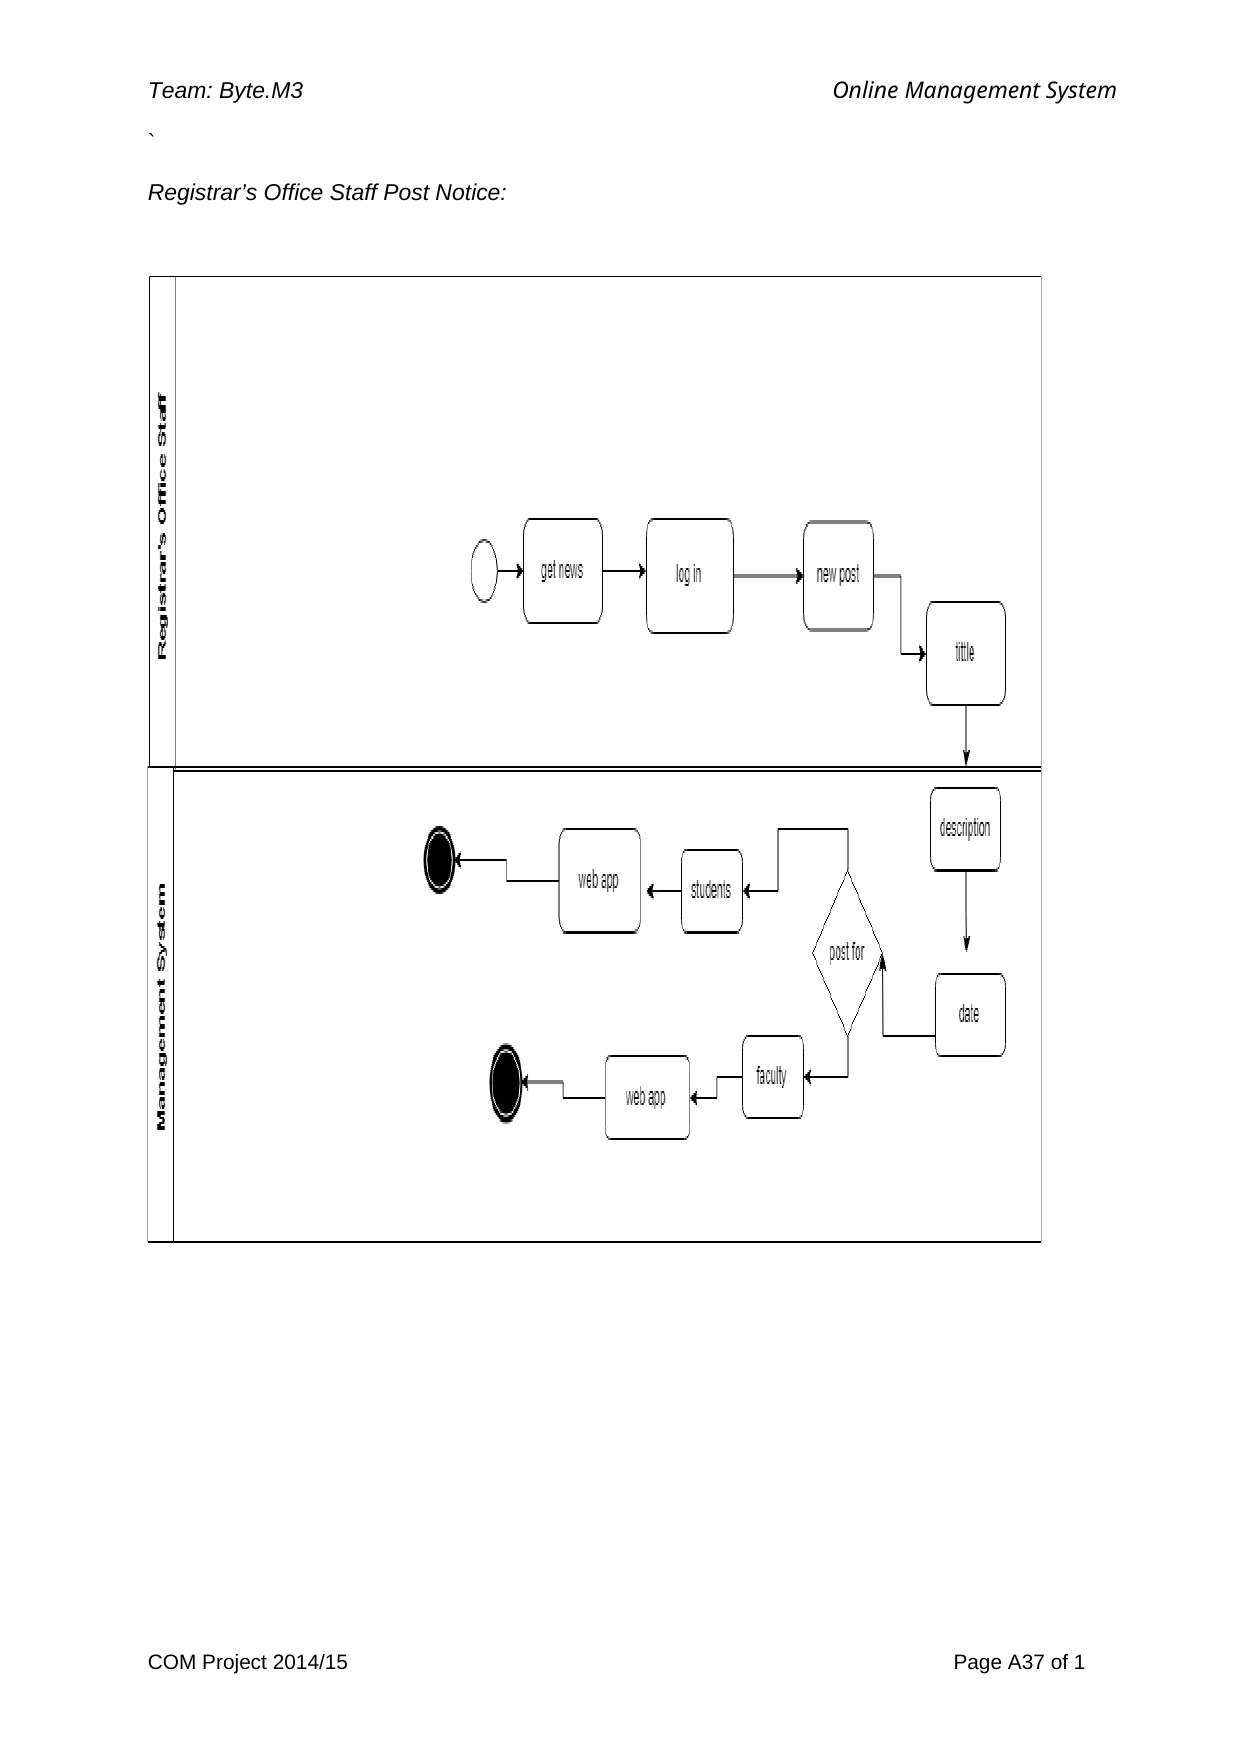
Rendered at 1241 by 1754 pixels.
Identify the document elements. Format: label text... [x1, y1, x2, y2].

picture [147, 276, 1042, 1246]
text Registrar’s Office Staff Post Notice: [148, 176, 1122, 205]
